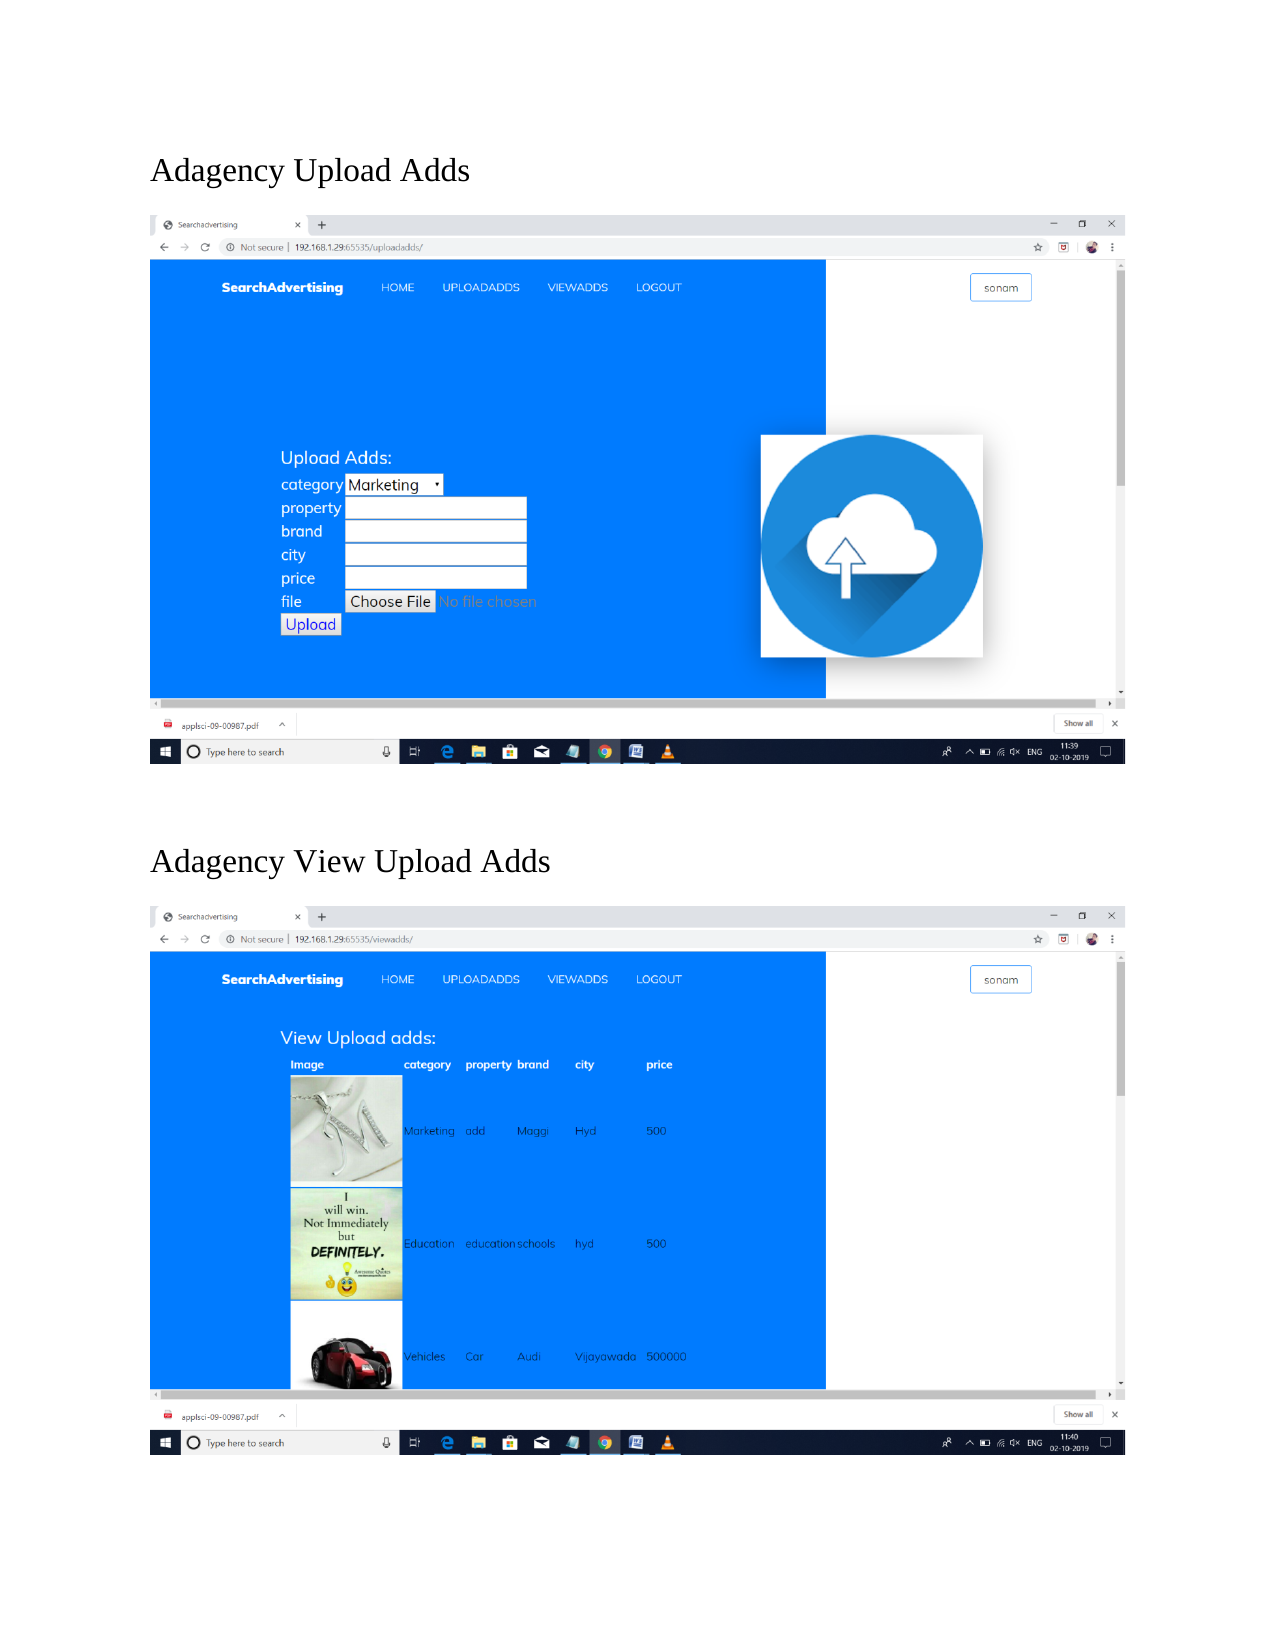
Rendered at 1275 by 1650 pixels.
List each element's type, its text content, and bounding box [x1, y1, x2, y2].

text Adagency Upload Adds [150, 150, 1125, 188]
picture [150, 906, 1125, 1455]
picture [150, 215, 1125, 764]
text Adagency View Upload Adds [150, 841, 1125, 880]
